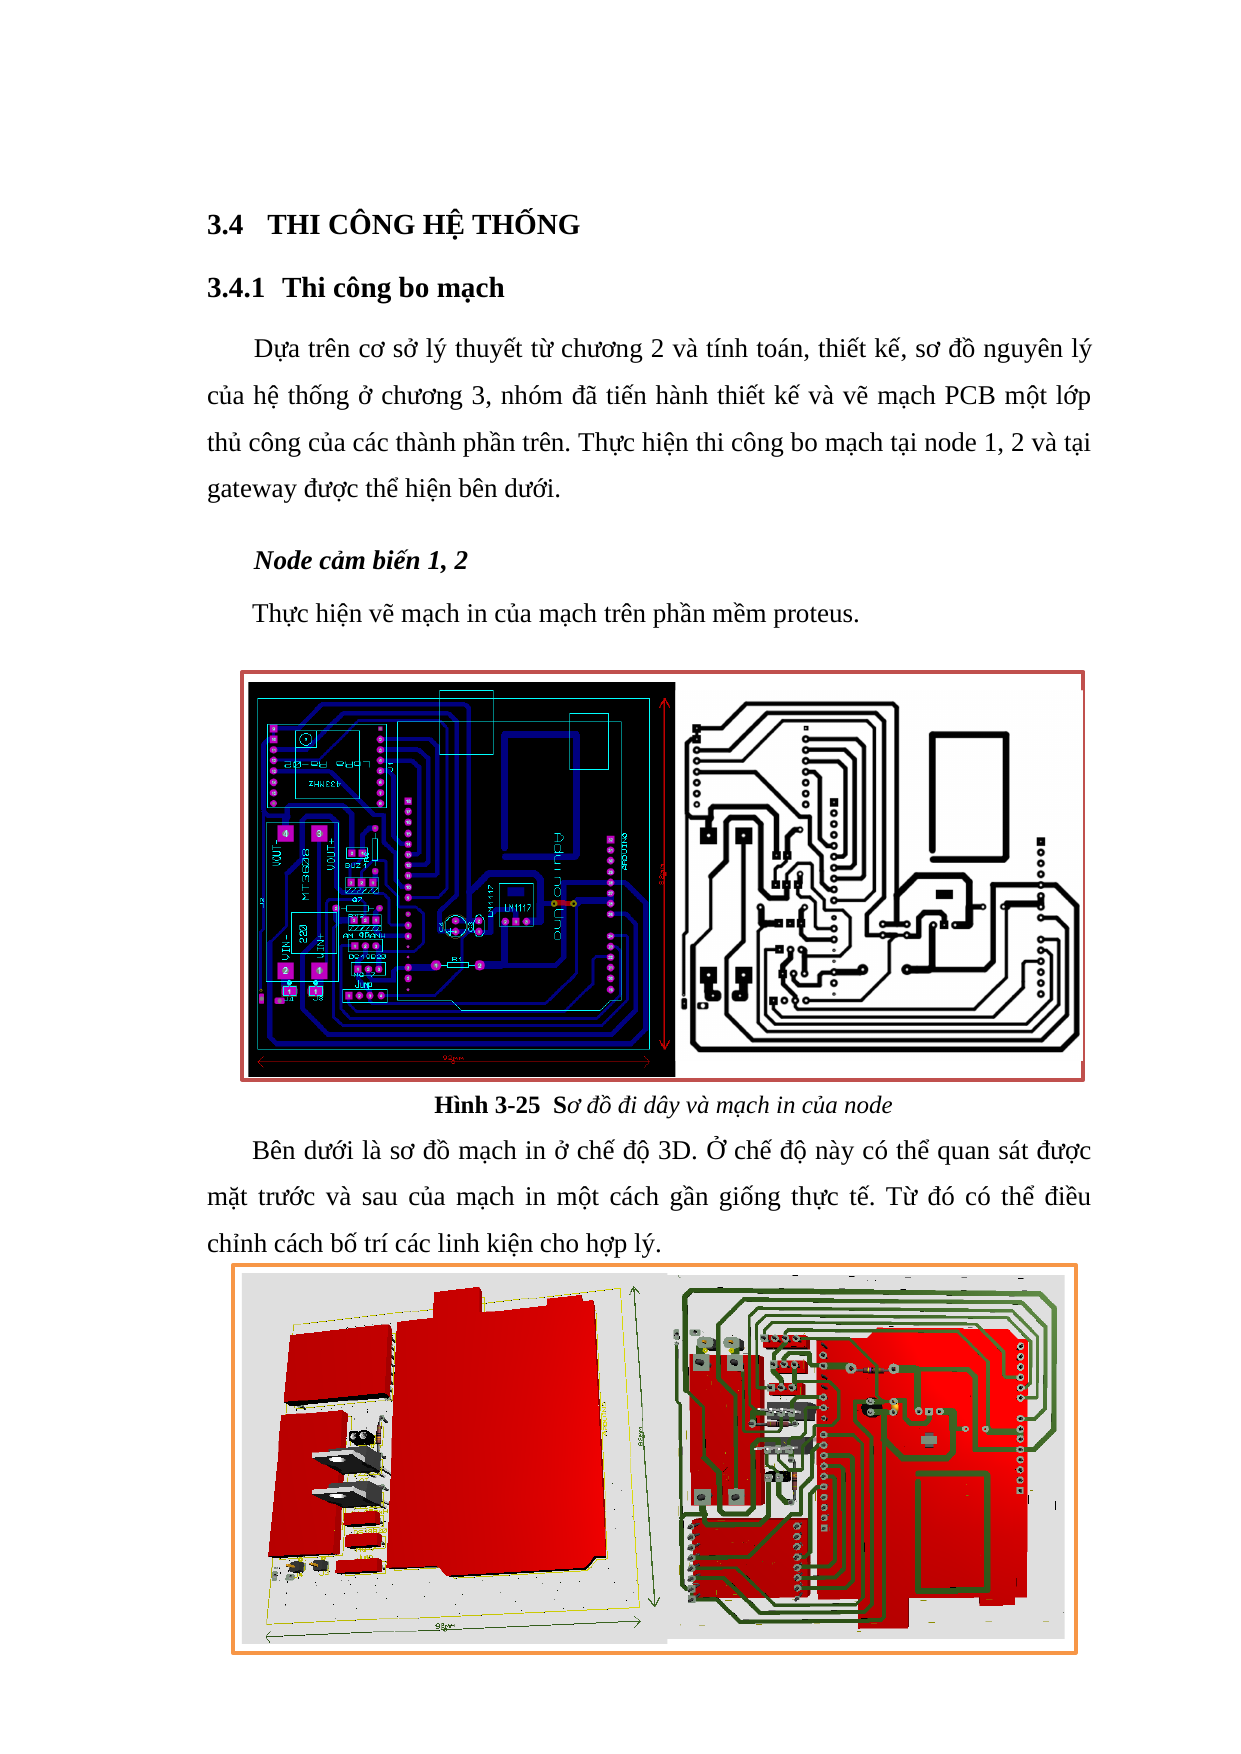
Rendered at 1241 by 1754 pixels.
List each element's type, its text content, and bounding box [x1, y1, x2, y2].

picture [241, 1273, 1065, 1644]
text Bên dưới là sơ đồ mạch in ở chế độ 3D. Ở chế độ này có thể quan sát được mặt trước và sau của mạch in một cách gần giống thực tế. Từ đó có thể điều chỉnh cách bố trí các linh kiện cho hợp lý. [207, 1134, 1092, 1258]
text Thực hiện vẽ mạch in của mạch trên phần mềm proteus. [207, 597, 1092, 628]
text Dựa trên cơ sở lý thuyết từ chương 2 và tính toán, thiết kế, sơ đồ nguyên lý của hệ thống ở chương 3, nhóm đã tiến hành thiết kế và vẽ mạch PCB một lớp thủ công của các thành phần trên. Thực hiện thi công bo mạch tại node 1, 2 và tại gateway được thể hiện bên dưới. [207, 332, 1092, 504]
subtitle Thi công bo mạch [207, 270, 1092, 303]
picture [248, 682, 1083, 1077]
subtitle Node cảm biến 1, 2 [254, 544, 1092, 575]
subtitle thi công hệ thống [207, 207, 1092, 240]
